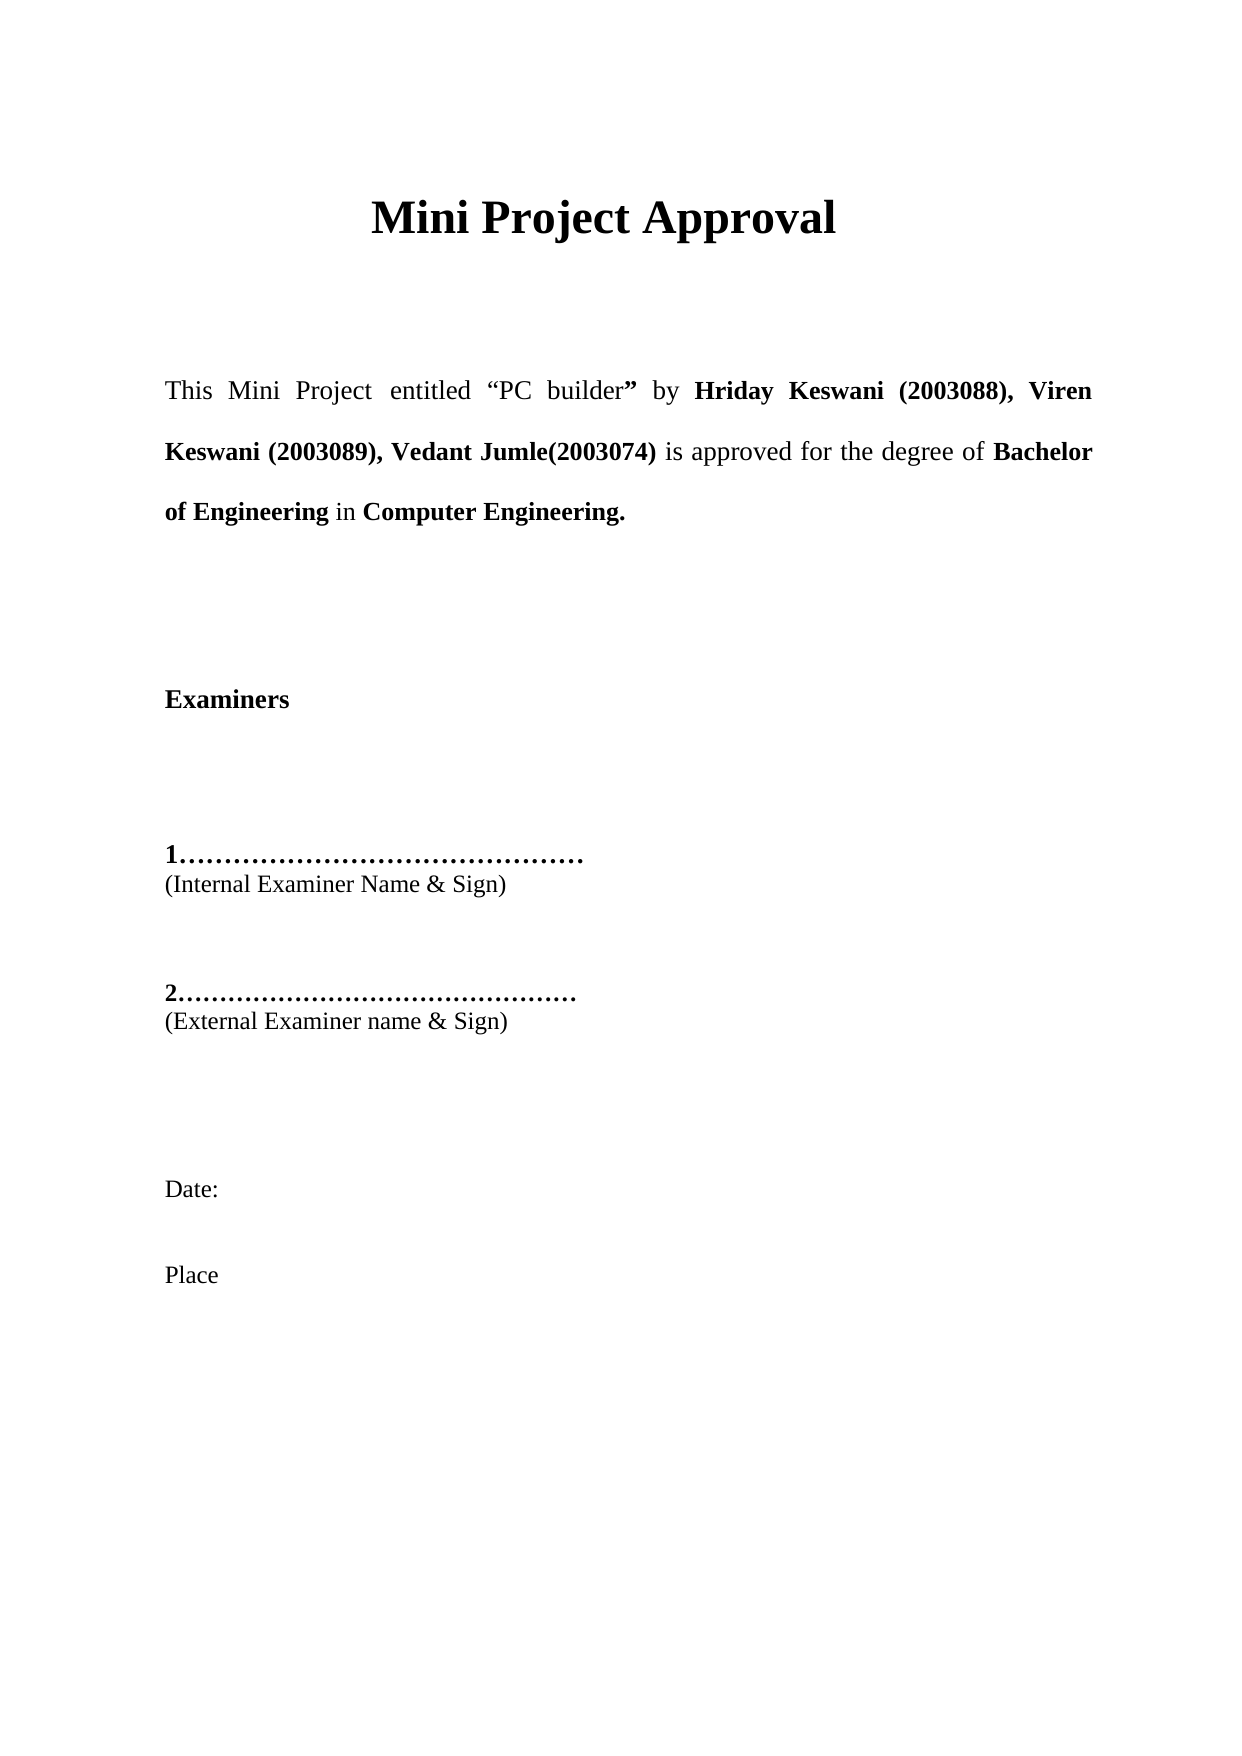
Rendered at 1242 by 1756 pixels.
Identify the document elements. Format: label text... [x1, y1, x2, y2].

text Date: [164, 1174, 362, 1203]
subtitle Mini Project Approval [164, 189, 1043, 244]
text (Internal Examiner Name & Sign) [164, 870, 1092, 899]
text Place [164, 1260, 362, 1289]
subtitle 2………………………………………… [164, 978, 1093, 1007]
text This Mini Project entitled “PC builder” by Hriday Keswani (2003088), Viren Keswani (2003089), Vedant Jumle(2003074) is approved for the degree of Bachelor of Engineering in Computer Engineering. [164, 374, 1093, 526]
text Examiners [164, 684, 1043, 715]
text 1……………………………………… [164, 839, 1092, 870]
text (External Examiner name & Sign) [164, 1007, 1092, 1035]
